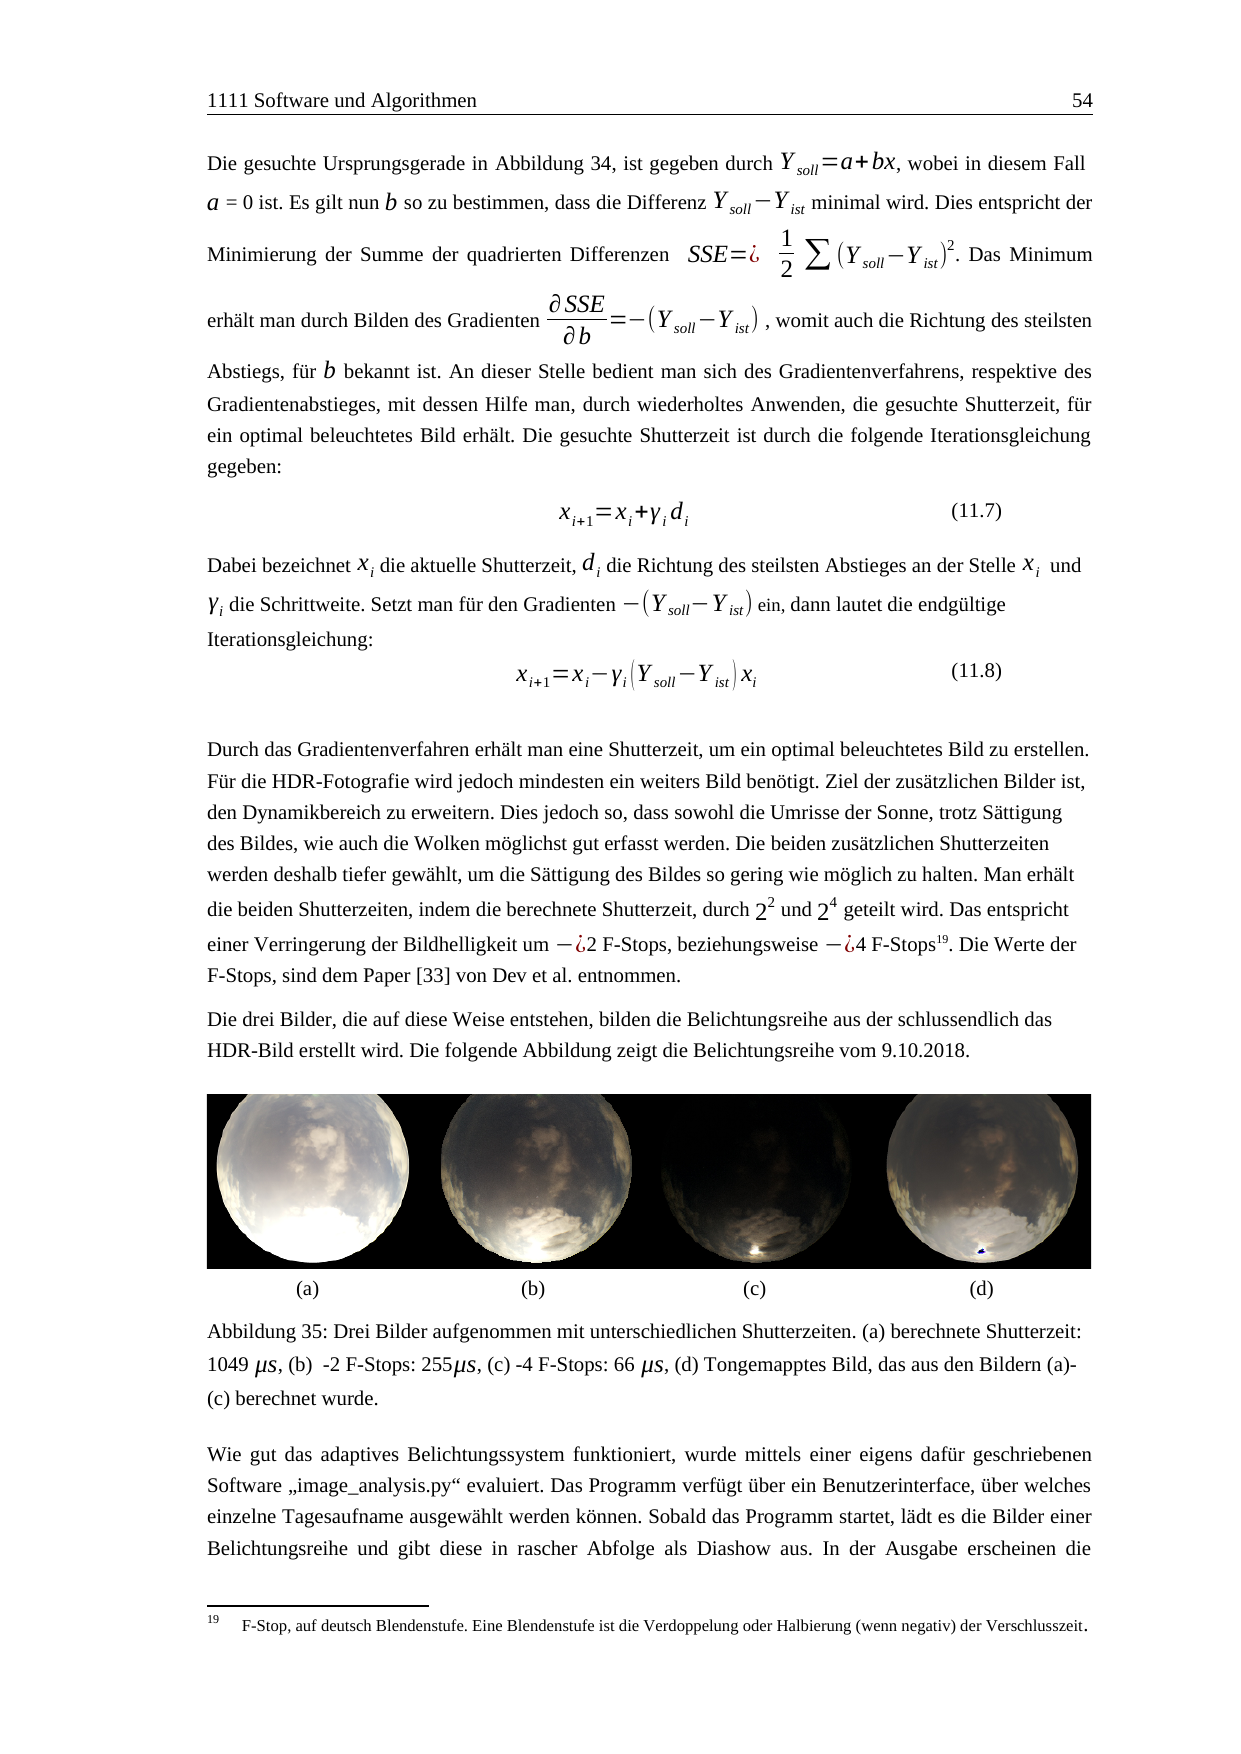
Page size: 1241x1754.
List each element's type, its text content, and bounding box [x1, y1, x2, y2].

text Dabei bezeichnet die aktuelle Shutterzeit, die Richtung des steilsten Abstieges an der Stelle und die Schrittweite. Setzt man für den Gradienten ein, dann lautet die endgültige Iterationsgleichung: [207, 549, 1093, 651]
table_header [206, 658, 951, 700]
list (b) (c) (d) [296, 1276, 1093, 1300]
picture [206, 1094, 1092, 1269]
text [207, 1442, 1093, 1559]
table_header [206, 498, 951, 537]
text Die gesuchte Ursprungsgerade in Abbildung 34, ist gegeben durch , wobei in diesem Fall = 0 ist. Es gilt nun so zu bestimmen, dass die Differenz minimal wird. Dies entspricht der Minimierung der Summe der quadrierten Differenzen . Das Minimum erhält man durch Bilden des Gradienten , womit auch die Richtung des steilsten Abstiegs, für bekannt ist. An dieser Stelle bedient man sich des Gradientenverfahrens, respektive des Gradientenabstieges, mit dessen Hilfe man, durch wiederholtes Anwenden, die gesuchte Shutterzeit, für ein optimal beleuchtetes Bild erhält. Die gesuchte Shutterzeit ist durch die folgende Iterationsgleichung gegeben: [207, 148, 1093, 478]
text Abbildung 35: Drei Bilder aufgenommen mit unterschiedlichen Shutterzeiten. (a) berechnete Shutterzeit: 1049 , (b) -2 F-Stops: 255, (c) -4 F-Stops: 66 , (d) Tongemapptes Bild, das aus den Bildern (a)-(c) berechnet wurde. [207, 1319, 1093, 1409]
text Die drei Bilder, die auf diese Weise entstehen, bilden die Belichtungsreihe aus der schlussendlich das HDR-Bild erstellt wird. Die folgende Abbildung zeigt die Belichtungsreihe vom 9.10.2018. [207, 1007, 1093, 1062]
text Durch das Gradientenverfahren erhält man eine Shutterzeit, um ein optimal beleuchtetes Bild zu erstellen. Für die HDR-Fotografie wird jedoch mindesten ein weiters Bild benötigt. Ziel der zusätzlichen Bilder ist, den Dynamikbereich zu erweitern. Dies jedoch so, dass sowohl die Umrisse der Sonne, trotz Sättigung des Bildes, wie auch die Wolken möglichst gut erfasst werden. Die beiden zusätzlichen Shutterzeiten werden deshalb tiefer gewählt, um die Sättigung des Bildes so gering wie möglich zu halten. Man erhält die beiden Shutterzeiten, indem die berechnete Shutterzeit, durch und geteilt wird. Das entspricht einer Verringerung der Bildhelligkeit um 2 F-Stops, beziehungsweise 4 F-Stops. Die Werte der F-Stops, sind dem Paper [33] von Dev et al. entnommen. [207, 737, 1093, 987]
